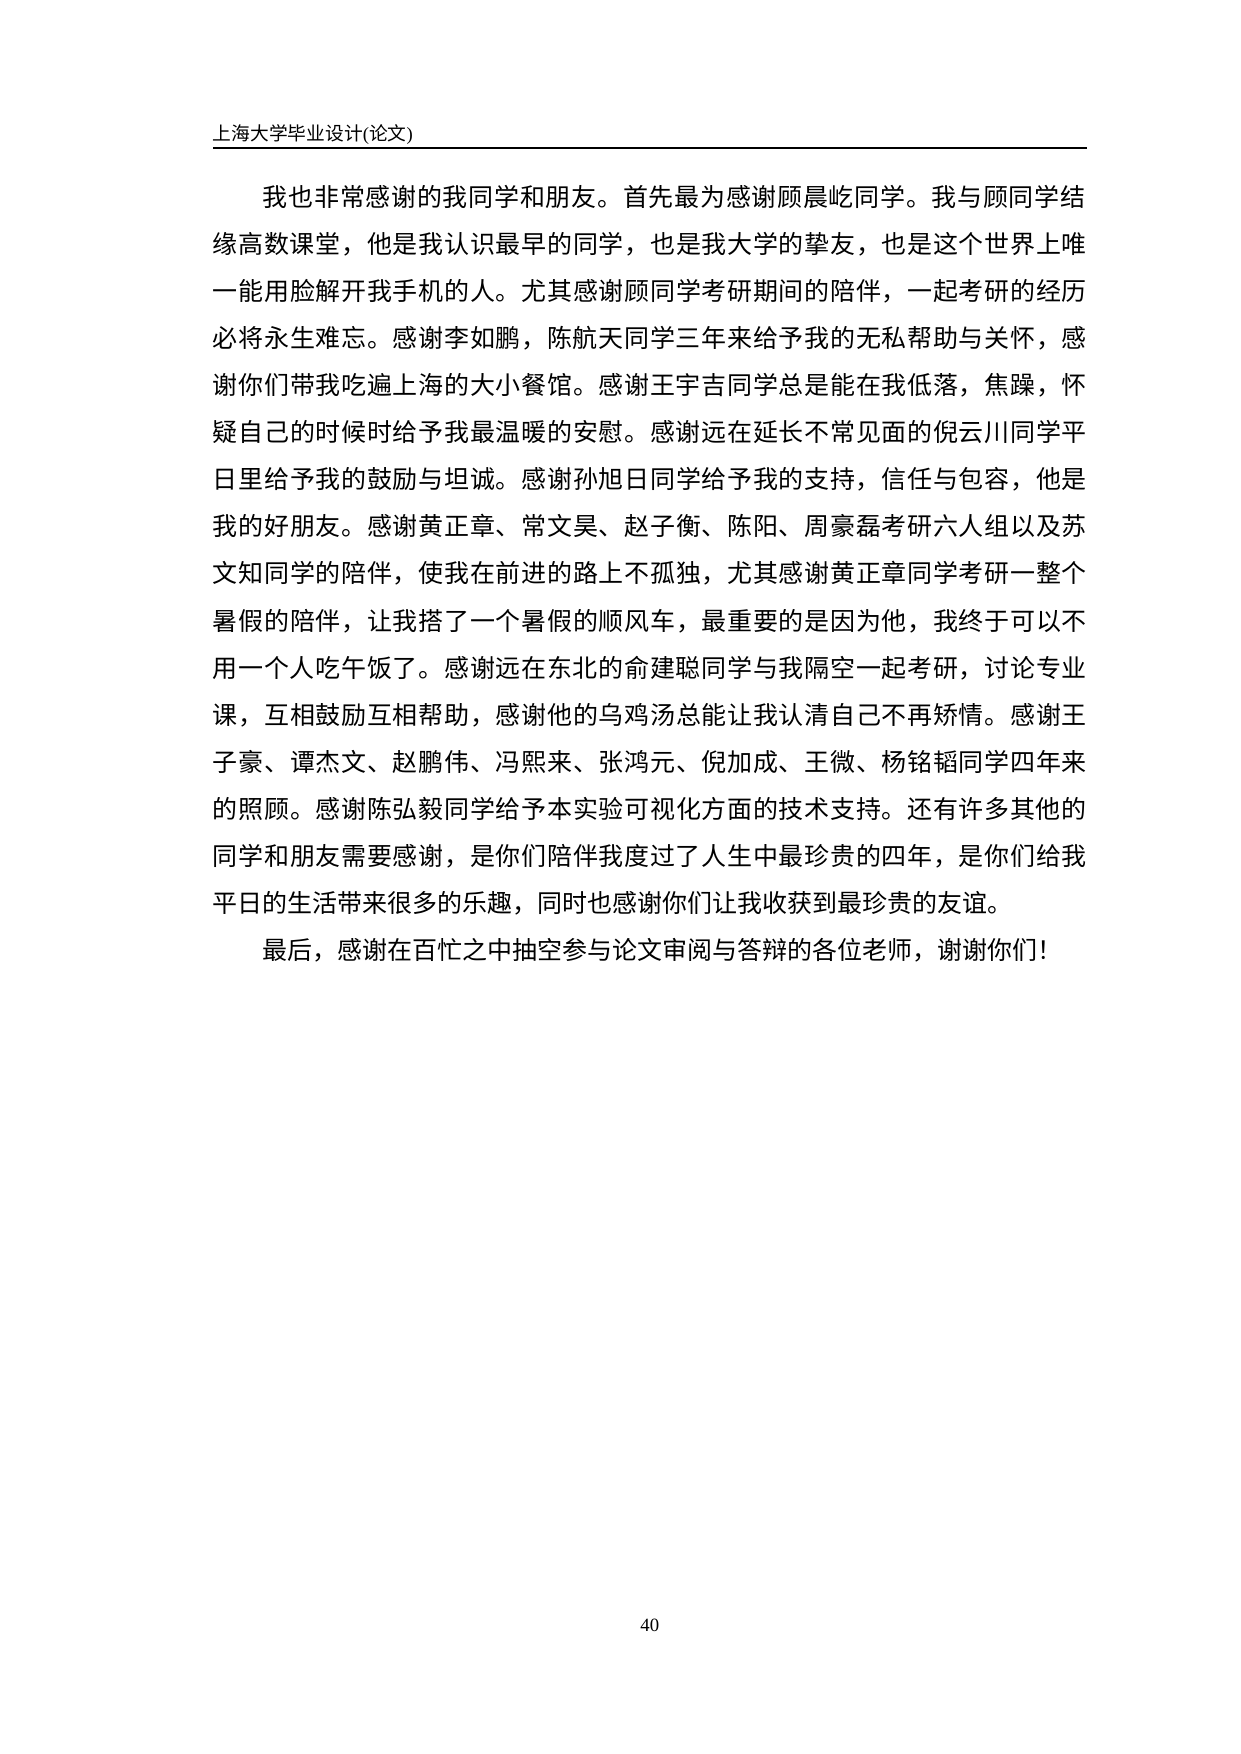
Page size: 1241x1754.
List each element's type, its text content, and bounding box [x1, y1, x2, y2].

text 我也非常感谢的我同学和朋友。首先最为感谢顾晨屹同学。我与顾同学结缘高数课堂，他是我认识最早的同学，也是我大学的挚友，也是这个世界上唯一能用脸解开我手机的人。尤其感谢顾同学考研期间的陪伴，一起考研的经历必将永生难忘。感谢李如鹏，陈航天同学三年来给予我的无私帮助与关怀，感谢你们带我吃遍上海的大小餐馆。感谢王宇吉同学总是能在我低落，焦躁，怀疑自己的时候时给予我最温暖的安慰。感谢远在延长不常见面的倪云川同学平日里给予我的鼓励与坦诚。感谢孙旭日同学给予我的支持，信任与包容，他是我的好朋友。感谢黄正章、常文昊、赵子衡、陈阳、周豪磊考研六人组以及苏文知同学的陪伴，使我在前进的路上不孤独，尤其感谢黄正章同学考研一整个暑假的陪伴，让我搭了一个暑假的顺风车，最重要的是因为他，我终于可以不用一个人吃午饭了。感谢远在东北的俞建聪同学与我隔空一起考研，讨论专业课，互相鼓励互相帮助，感谢他的乌鸡汤总能让我认清自己不再矫情。感谢王子豪、谭杰文、赵鹏伟、冯熙来、张鸿元、倪加成、王微、杨铭韬同学四年来的照顾。感谢陈弘毅同学给予本实验可视化方面的技术支持。还有许多其他的同学和朋友需要感谢，是你们陪伴我度过了人生中最珍贵的四年，是你们给我平日的生活带来很多的乐趣，同时也感谢你们让我收获到最珍贵的友谊。 [213, 177, 1087, 920]
text 最后，感谢在百忙之中抽空参与论文审阅与答辩的各位老师，谢谢你们！ [213, 931, 1087, 967]
